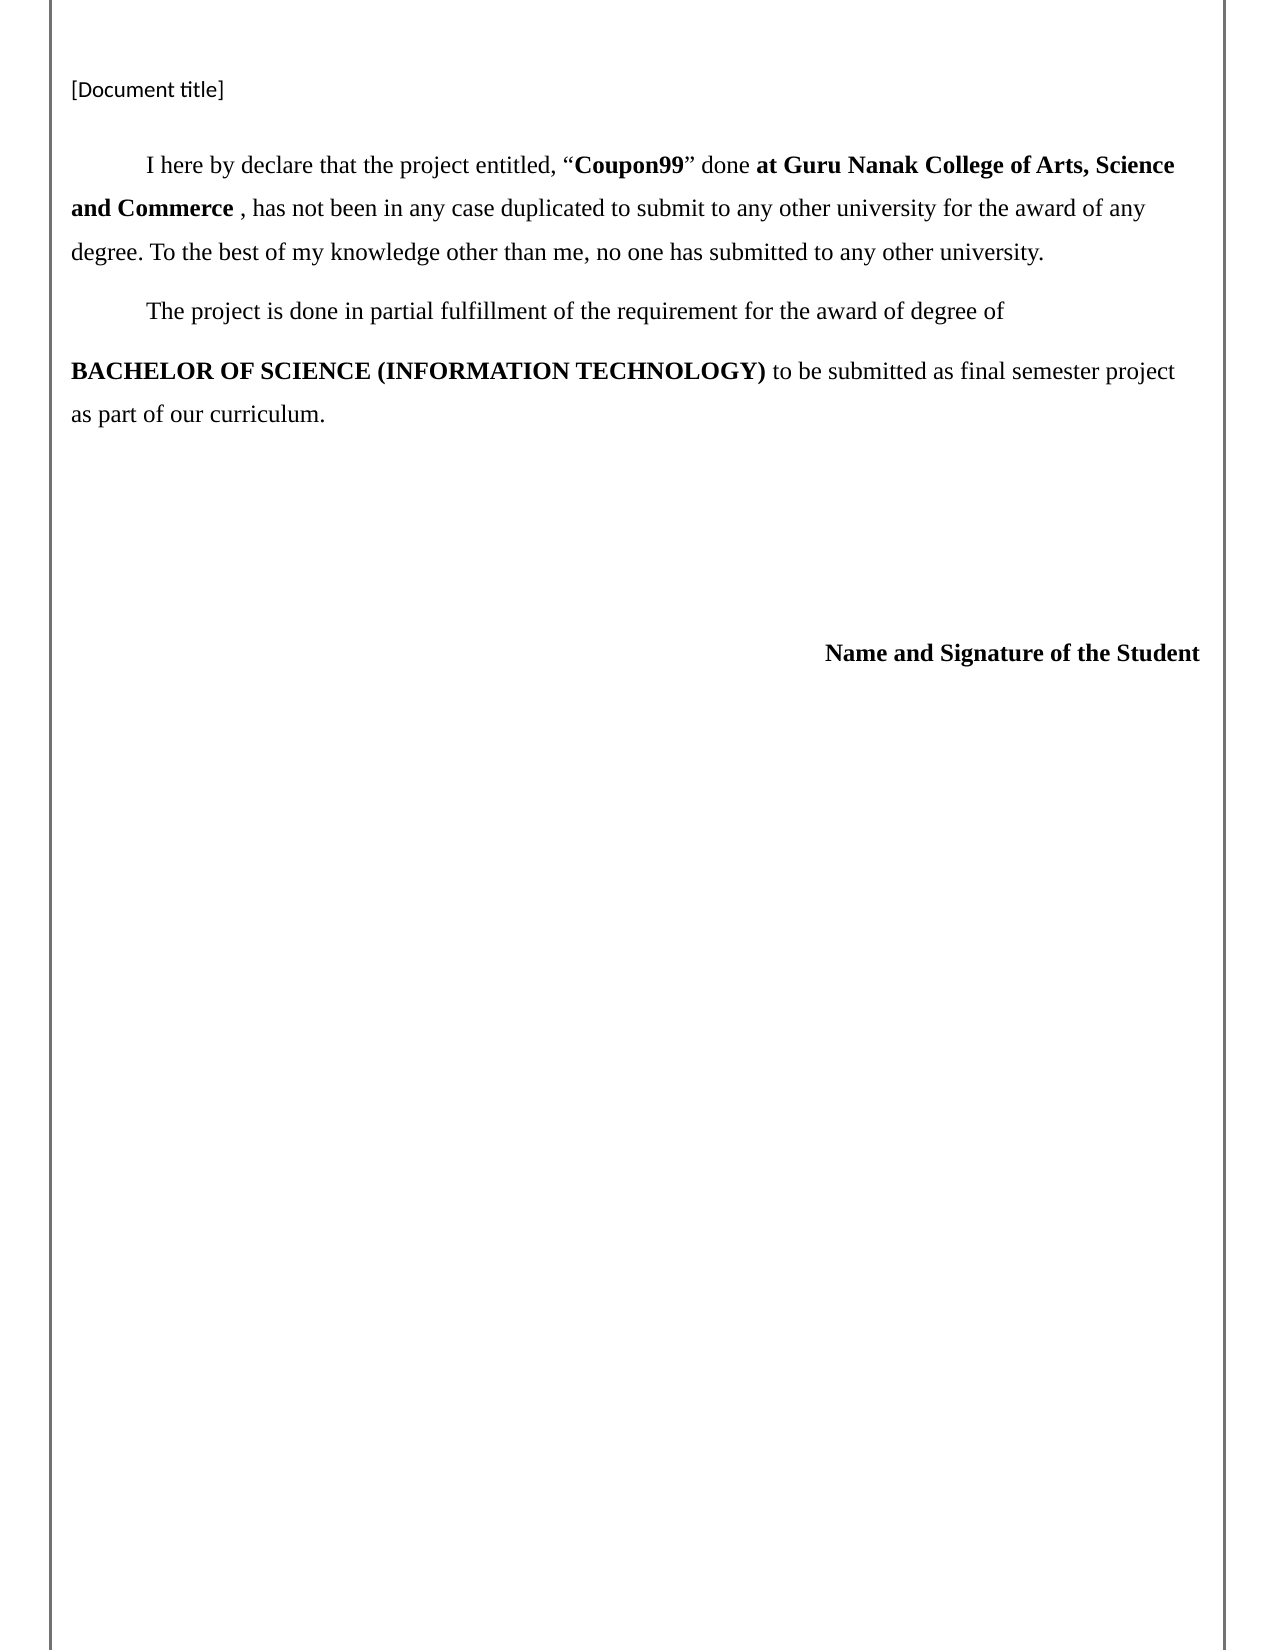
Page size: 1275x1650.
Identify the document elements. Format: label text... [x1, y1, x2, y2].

text I here by declare that the project entitled, “Coupon99” done at Guru Nanak College of Arts, Science and Commerce , has not been in any case duplicated to submit to any other university for the award of any degree. To the best of my knowledge other than me, no one has submitted to any other university. [71, 150, 1200, 265]
text The project is done in partial fulfillment of the requirement for the award of degree of [71, 296, 1200, 325]
text BACHELOR OF SCIENCE (INFORMATION TECHNOLOGY) to be submitted as final semester project as part of our curriculum. [71, 356, 1200, 428]
text Name and Signature of the Student [71, 638, 1200, 667]
